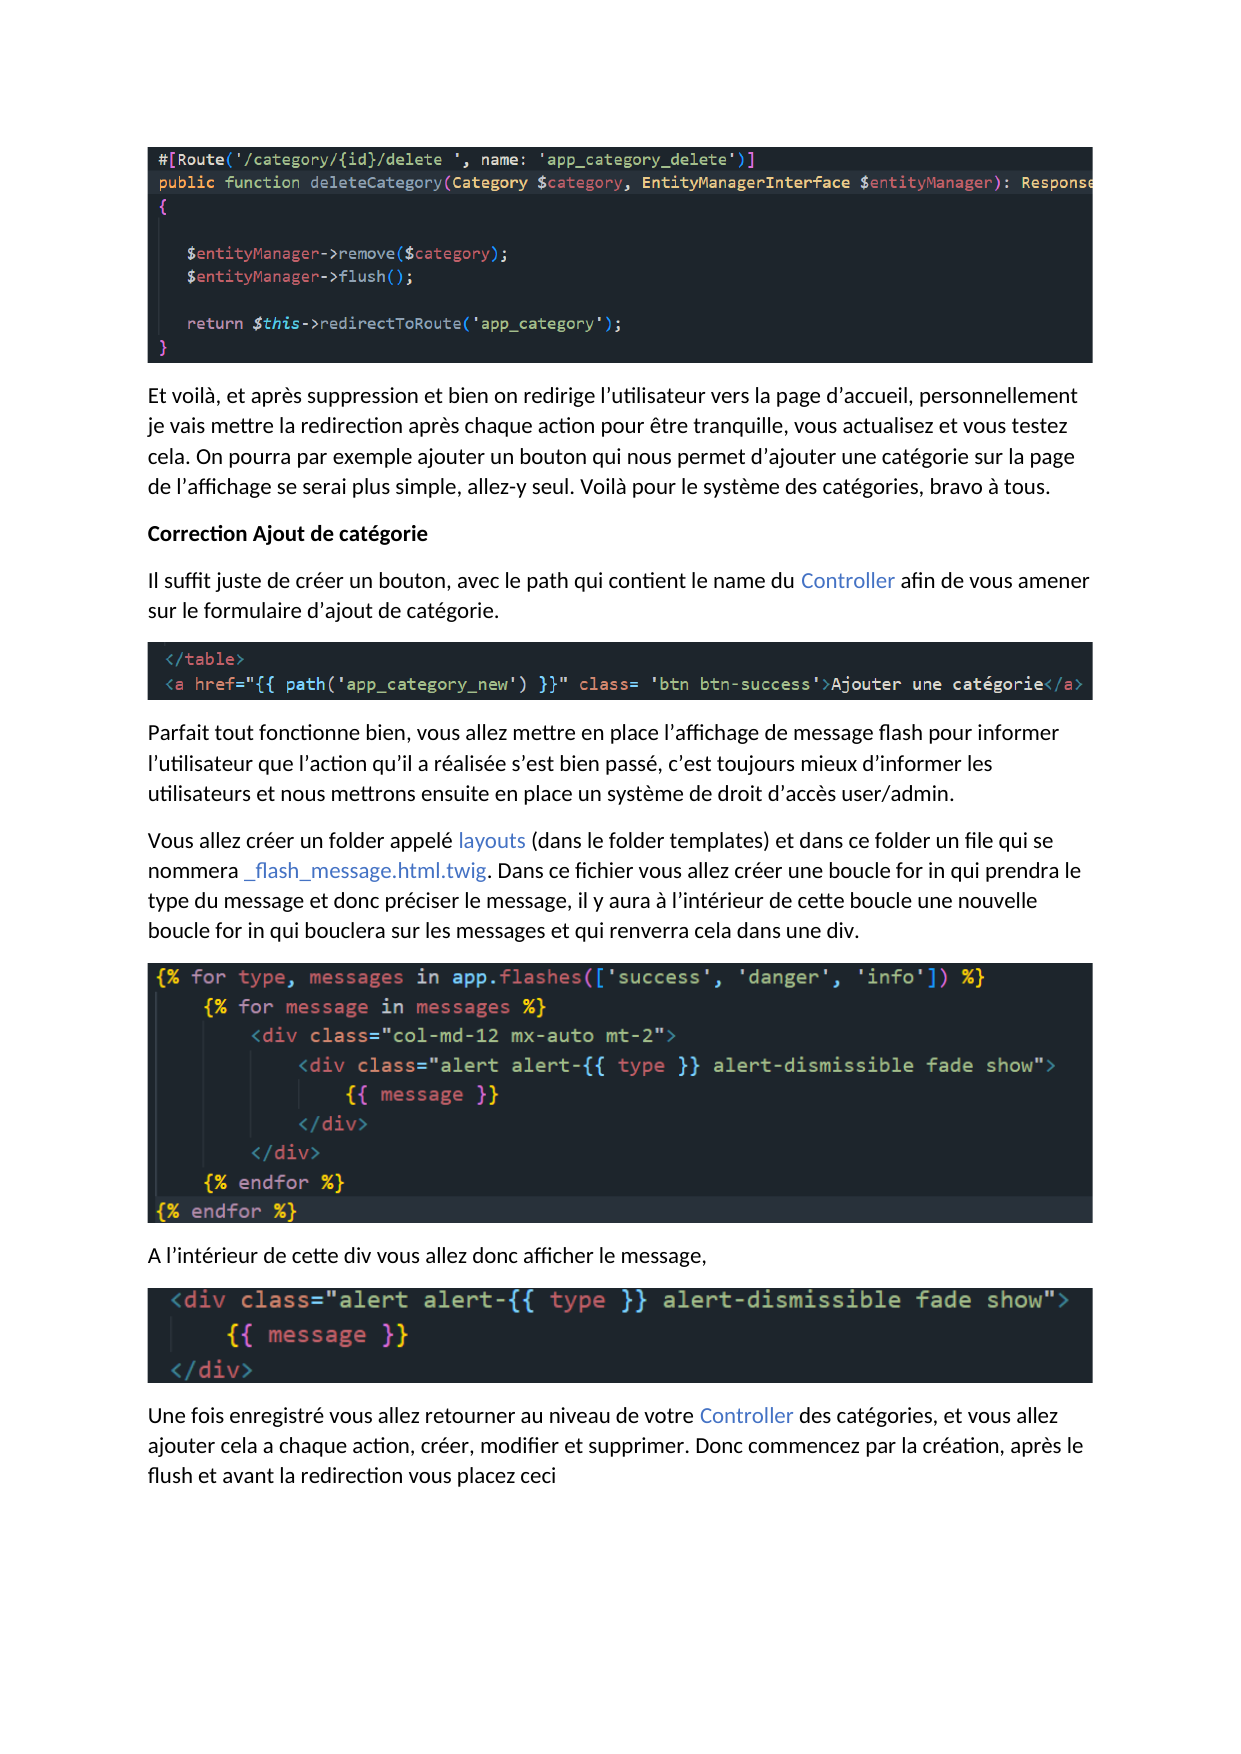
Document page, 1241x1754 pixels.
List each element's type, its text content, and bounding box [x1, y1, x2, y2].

text Une fois enregistré vous allez retourner au niveau de votre Controller des catégories, et vous allez ajouter cela a chaque action, créer, modifier et supprimer. Donc commencez par la création, après le flush et avant la redirection vous placez ceci [148, 1401, 1093, 1489]
picture [147, 1288, 1093, 1383]
picture [147, 147, 1093, 363]
text Correction Ajout de catégorie [148, 519, 1093, 547]
text A l’intérieur de cette div vous allez donc afficher le message, [148, 1242, 1093, 1270]
text Vous allez créer un folder appelé layouts (dans le folder templates) et dans ce folder un file qui se nommera _flash_message.html.twig. Dans ce fichier vous allez créer une boucle for in qui prendra le type du message et donc préciser le message, il y aura à l’intérieur de cette boucle une nouvelle boucle for in qui bouclera sur les messages et qui renverra cela dans une div. [148, 826, 1093, 944]
picture [147, 963, 1093, 1223]
text Parfait tout fonctionne bien, vous allez mettre en place l’affichage de message flash pour informer l’utilisateur que l’action qu’il a réalisée s’est bien passé, c’est toujours mieux d’informer les utilisateurs et nous mettrons ensuite en place un système de droit d’accès user/admin. [148, 718, 1093, 807]
text Et voilà, et après suppression et bien on redirige l’utilisateur vers la page d’accueil, personnellement je vais mettre la redirection après chaque action pour être tranquille, vous actualisez et vous testez cela. On pourra par exemple ajouter un bouton qui nous permet d’ajouter une catégorie sur la page de l’affichage se serai plus simple, allez-y seul. Voilà pour le système des catégories, bravo à tous. [148, 381, 1093, 500]
text Il suffit juste de créer un bouton, avec le path qui contient le name du Controller afin de vous amener sur le formulaire d’ajout de catégorie. [148, 566, 1093, 624]
picture [147, 642, 1093, 700]
